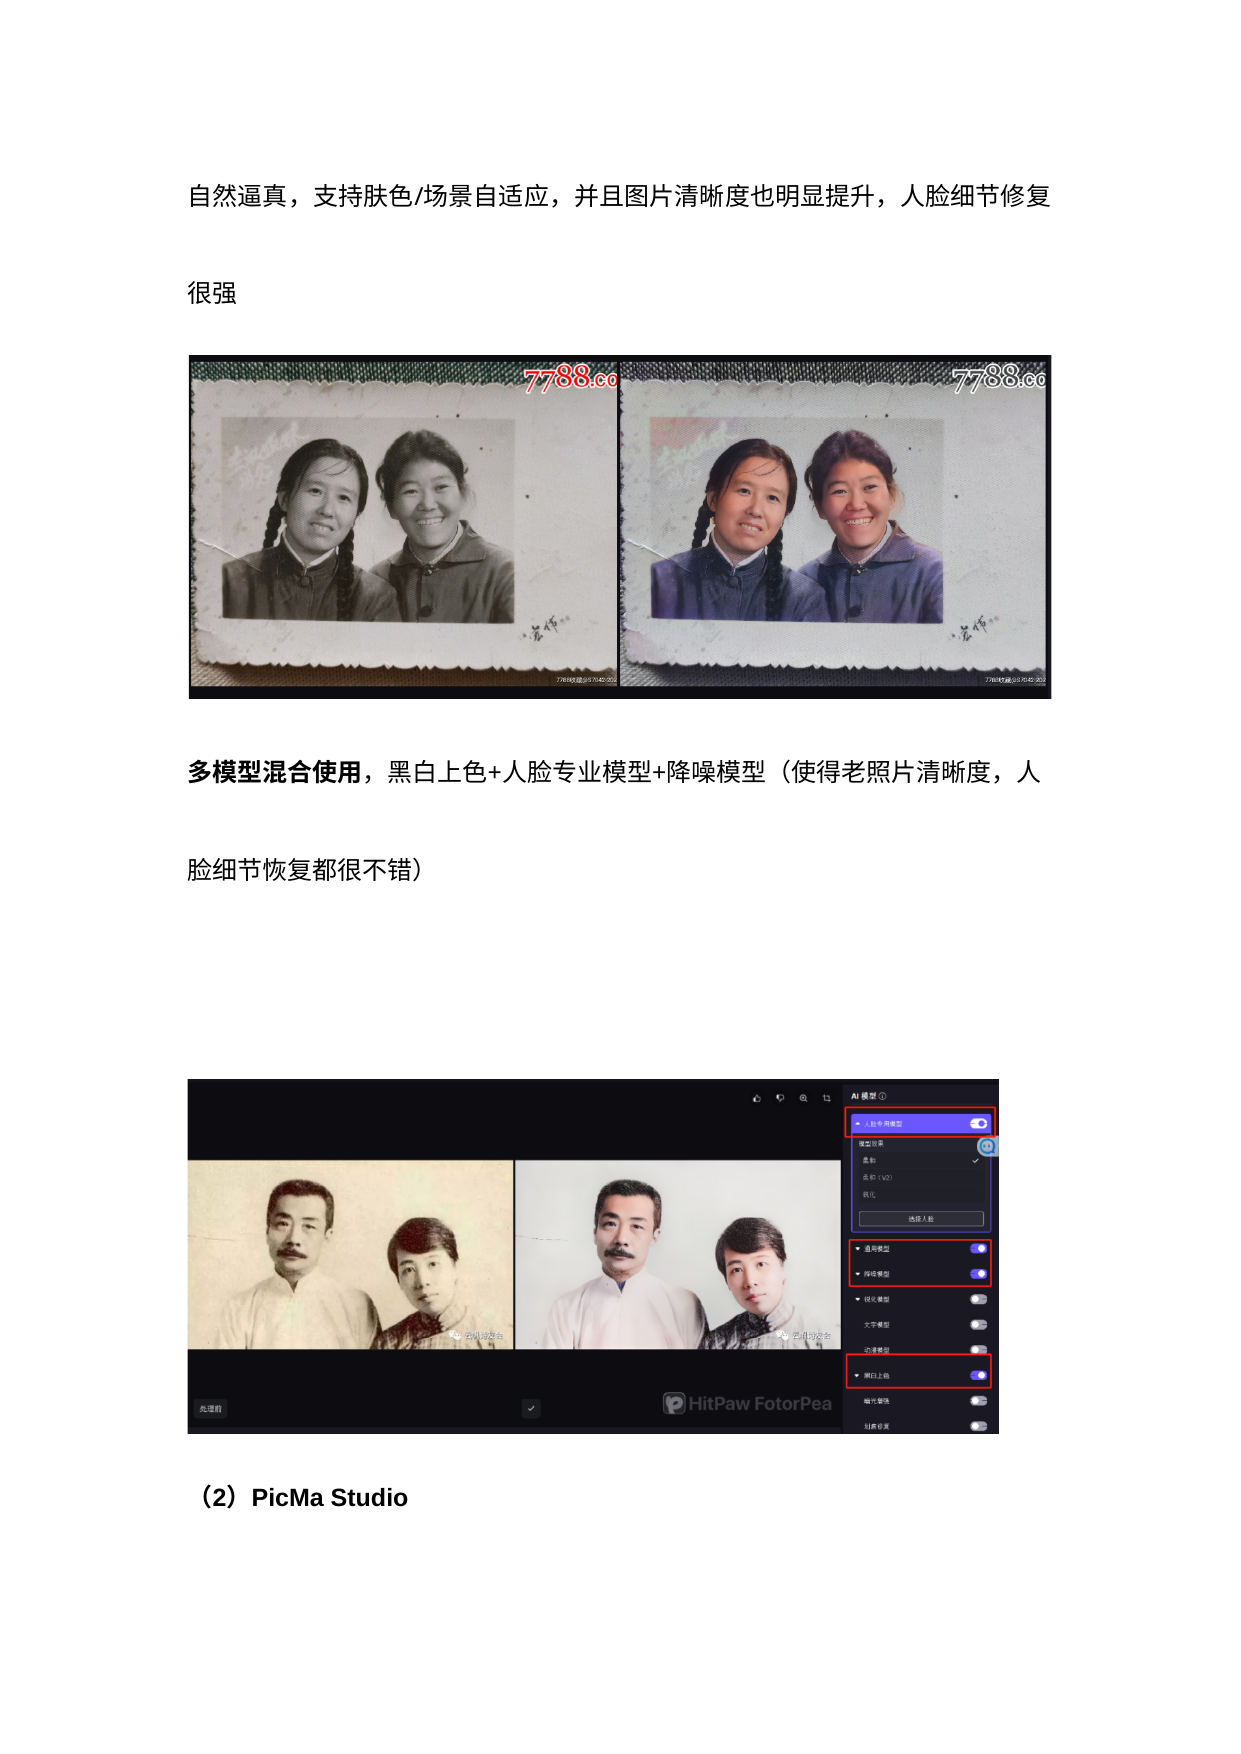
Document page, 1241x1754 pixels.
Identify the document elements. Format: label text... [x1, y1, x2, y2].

picture [187, 1079, 999, 1434]
text （2）PicMa Studio [187, 1463, 1053, 1528]
text 自然逼真，支持肤色/场景自适应，并且图片清晰度也明显提升，人脸细节修复很强 [187, 162, 1053, 324]
picture [188, 355, 1052, 699]
